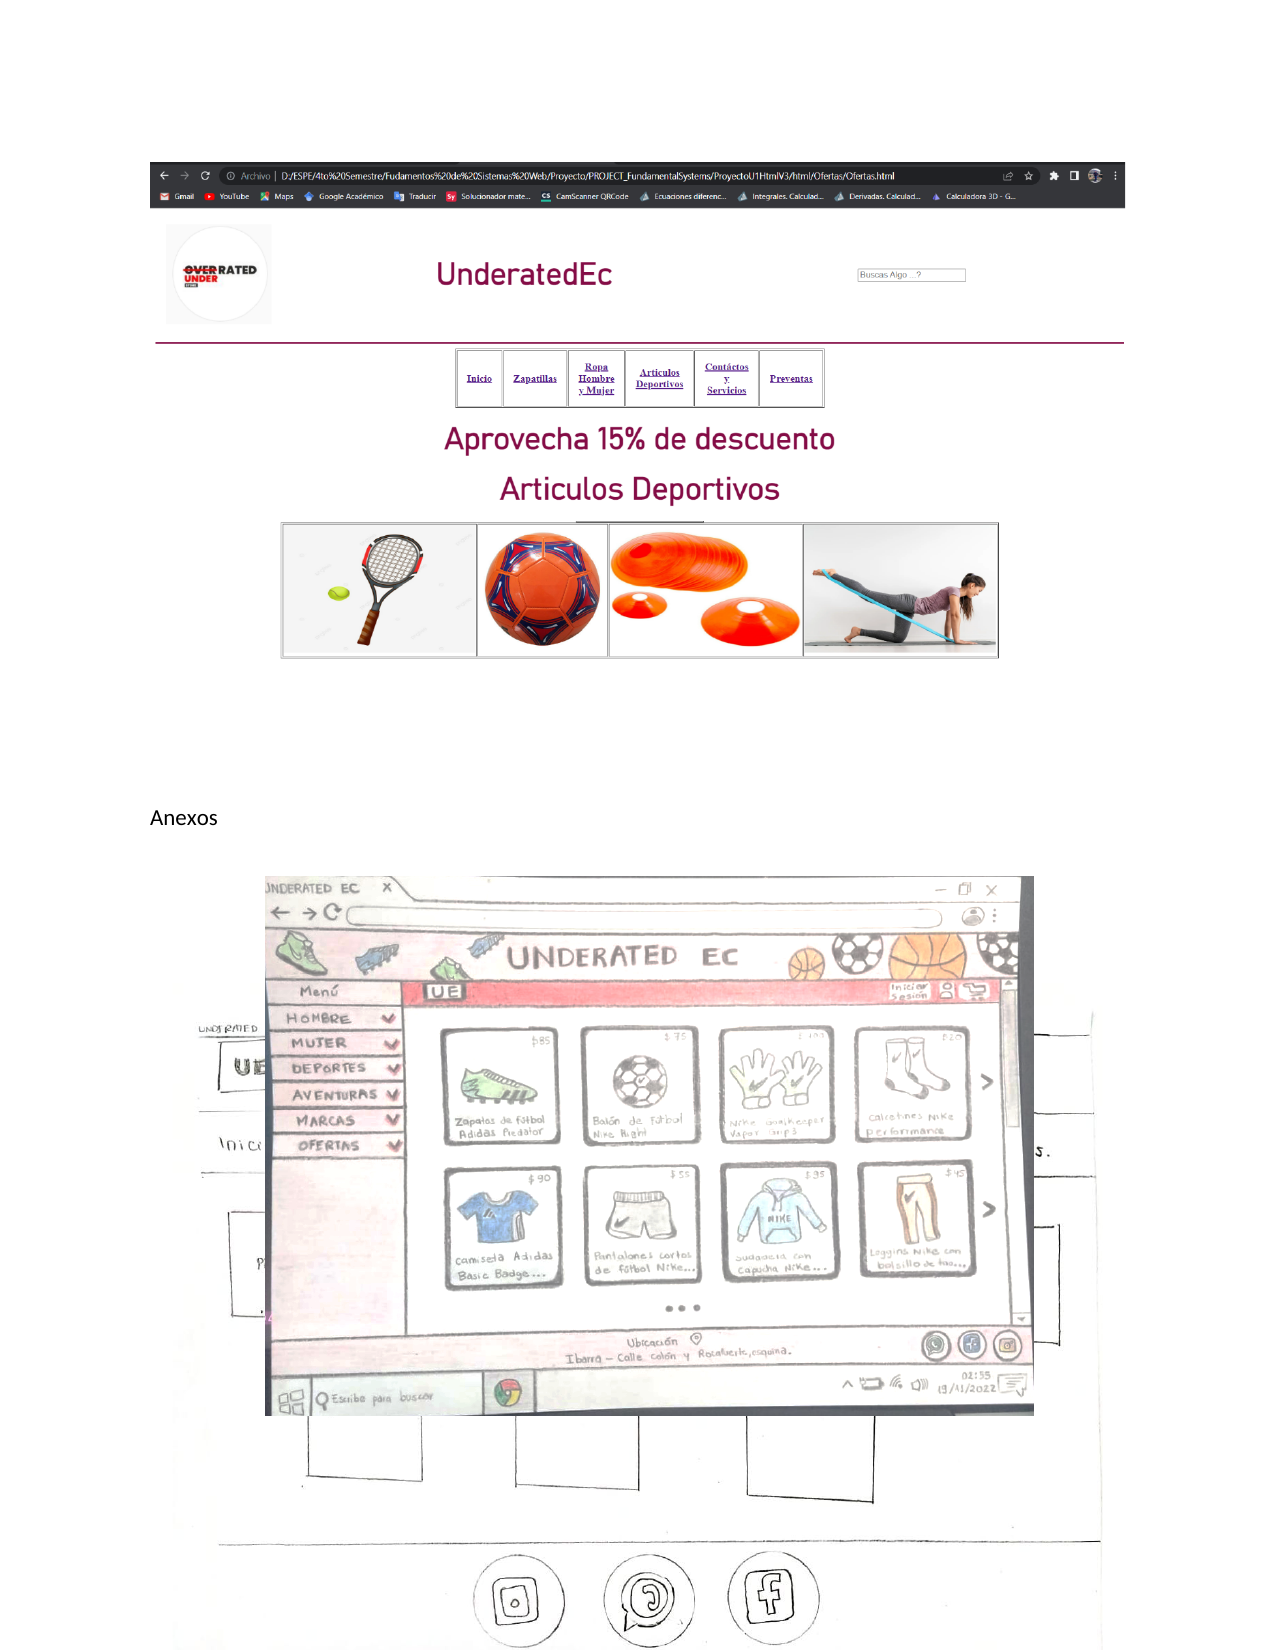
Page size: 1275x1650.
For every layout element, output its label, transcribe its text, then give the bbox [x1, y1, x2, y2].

text Anexos [150, 803, 1125, 832]
picture [172, 876, 1103, 1650]
picture [150, 162, 1125, 661]
